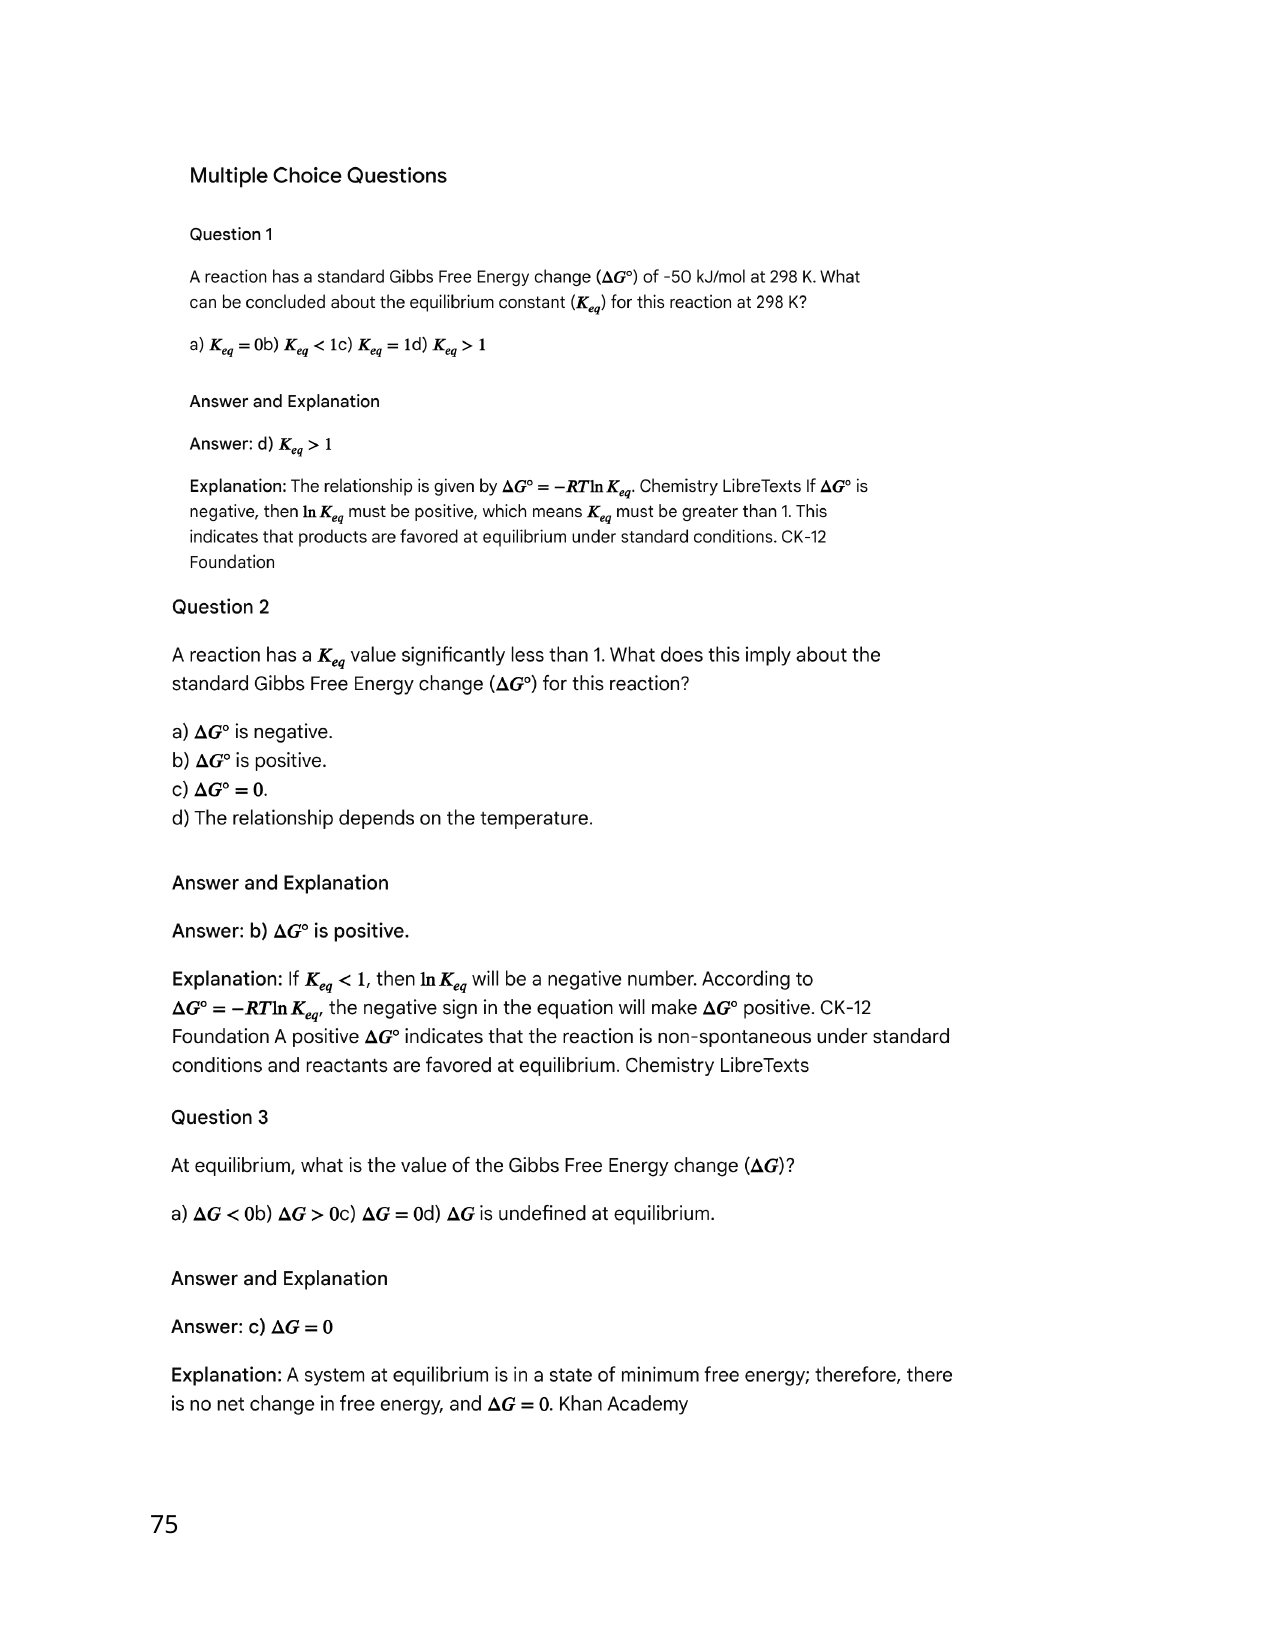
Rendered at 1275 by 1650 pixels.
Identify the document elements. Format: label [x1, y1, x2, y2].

picture [150, 150, 1125, 1454]
